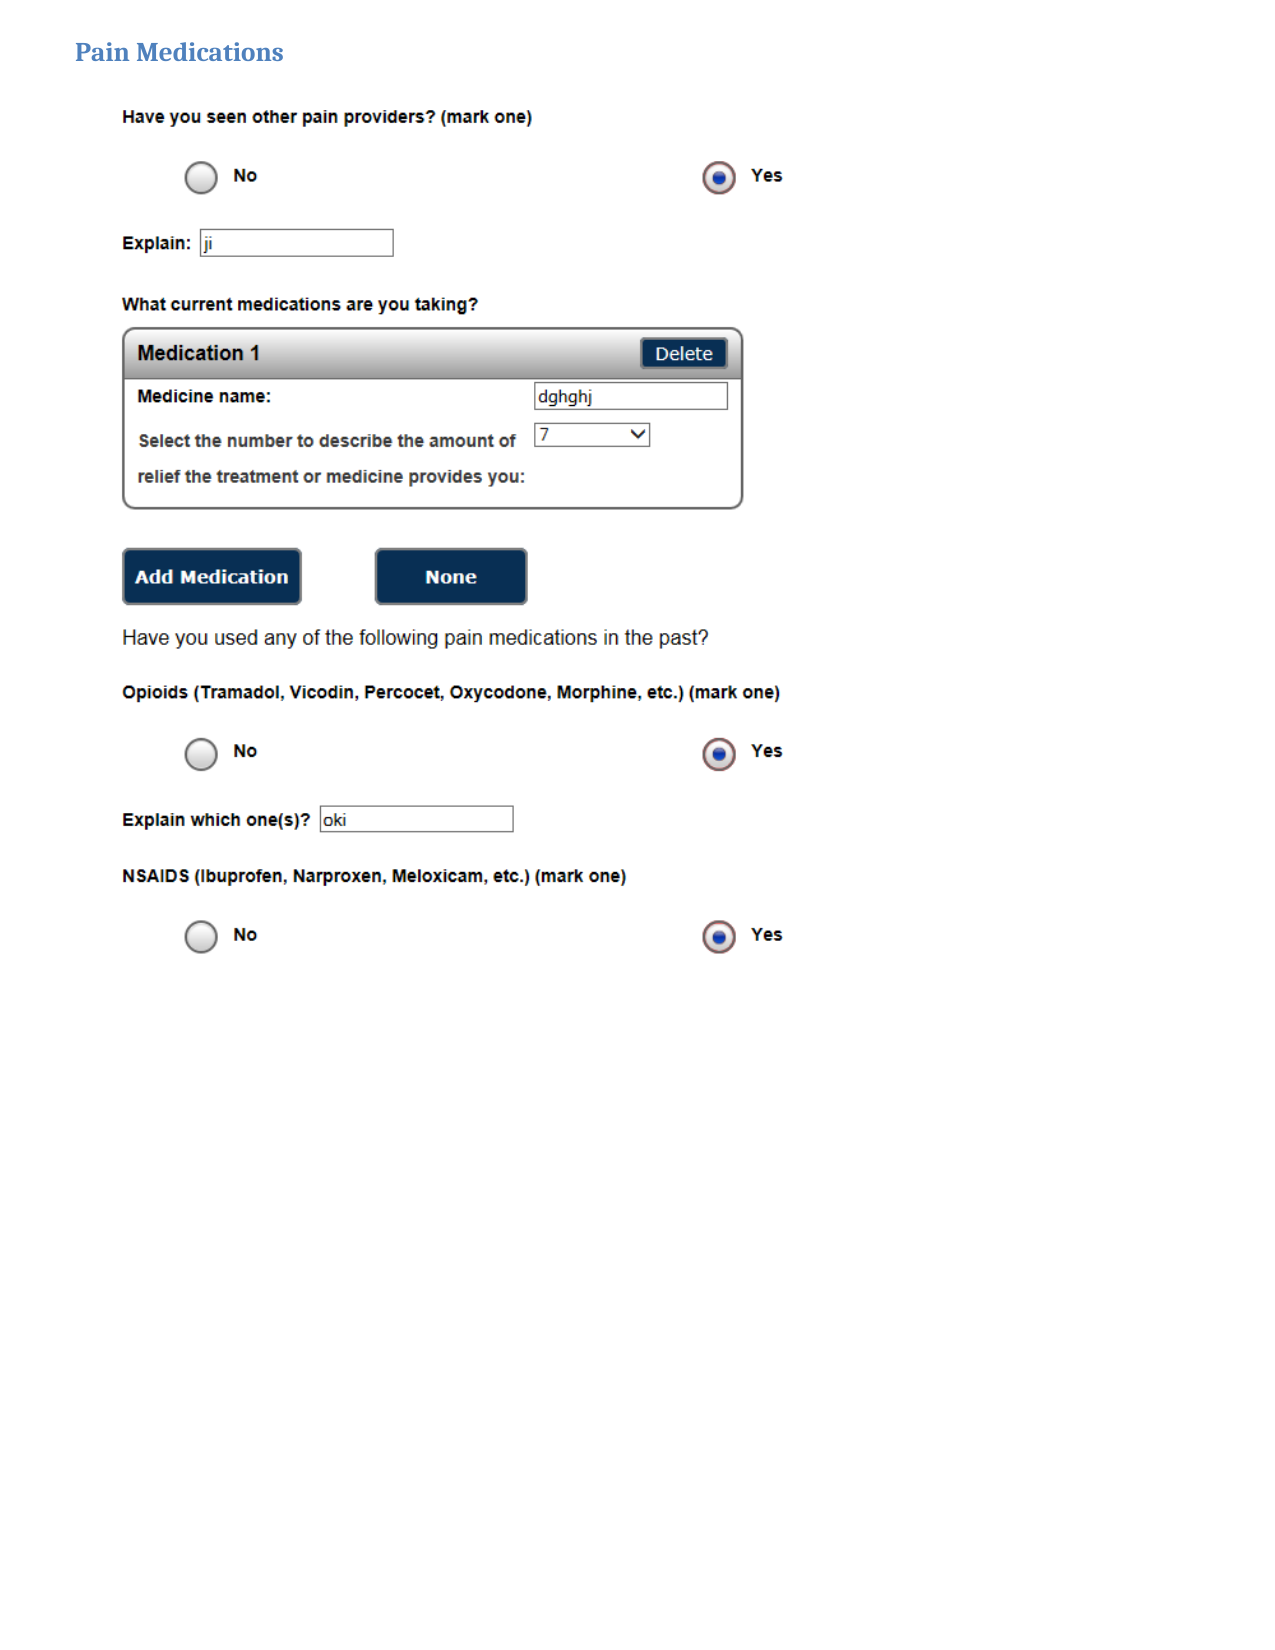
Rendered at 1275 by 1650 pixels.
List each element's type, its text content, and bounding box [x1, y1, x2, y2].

picture [75, 72, 1050, 983]
